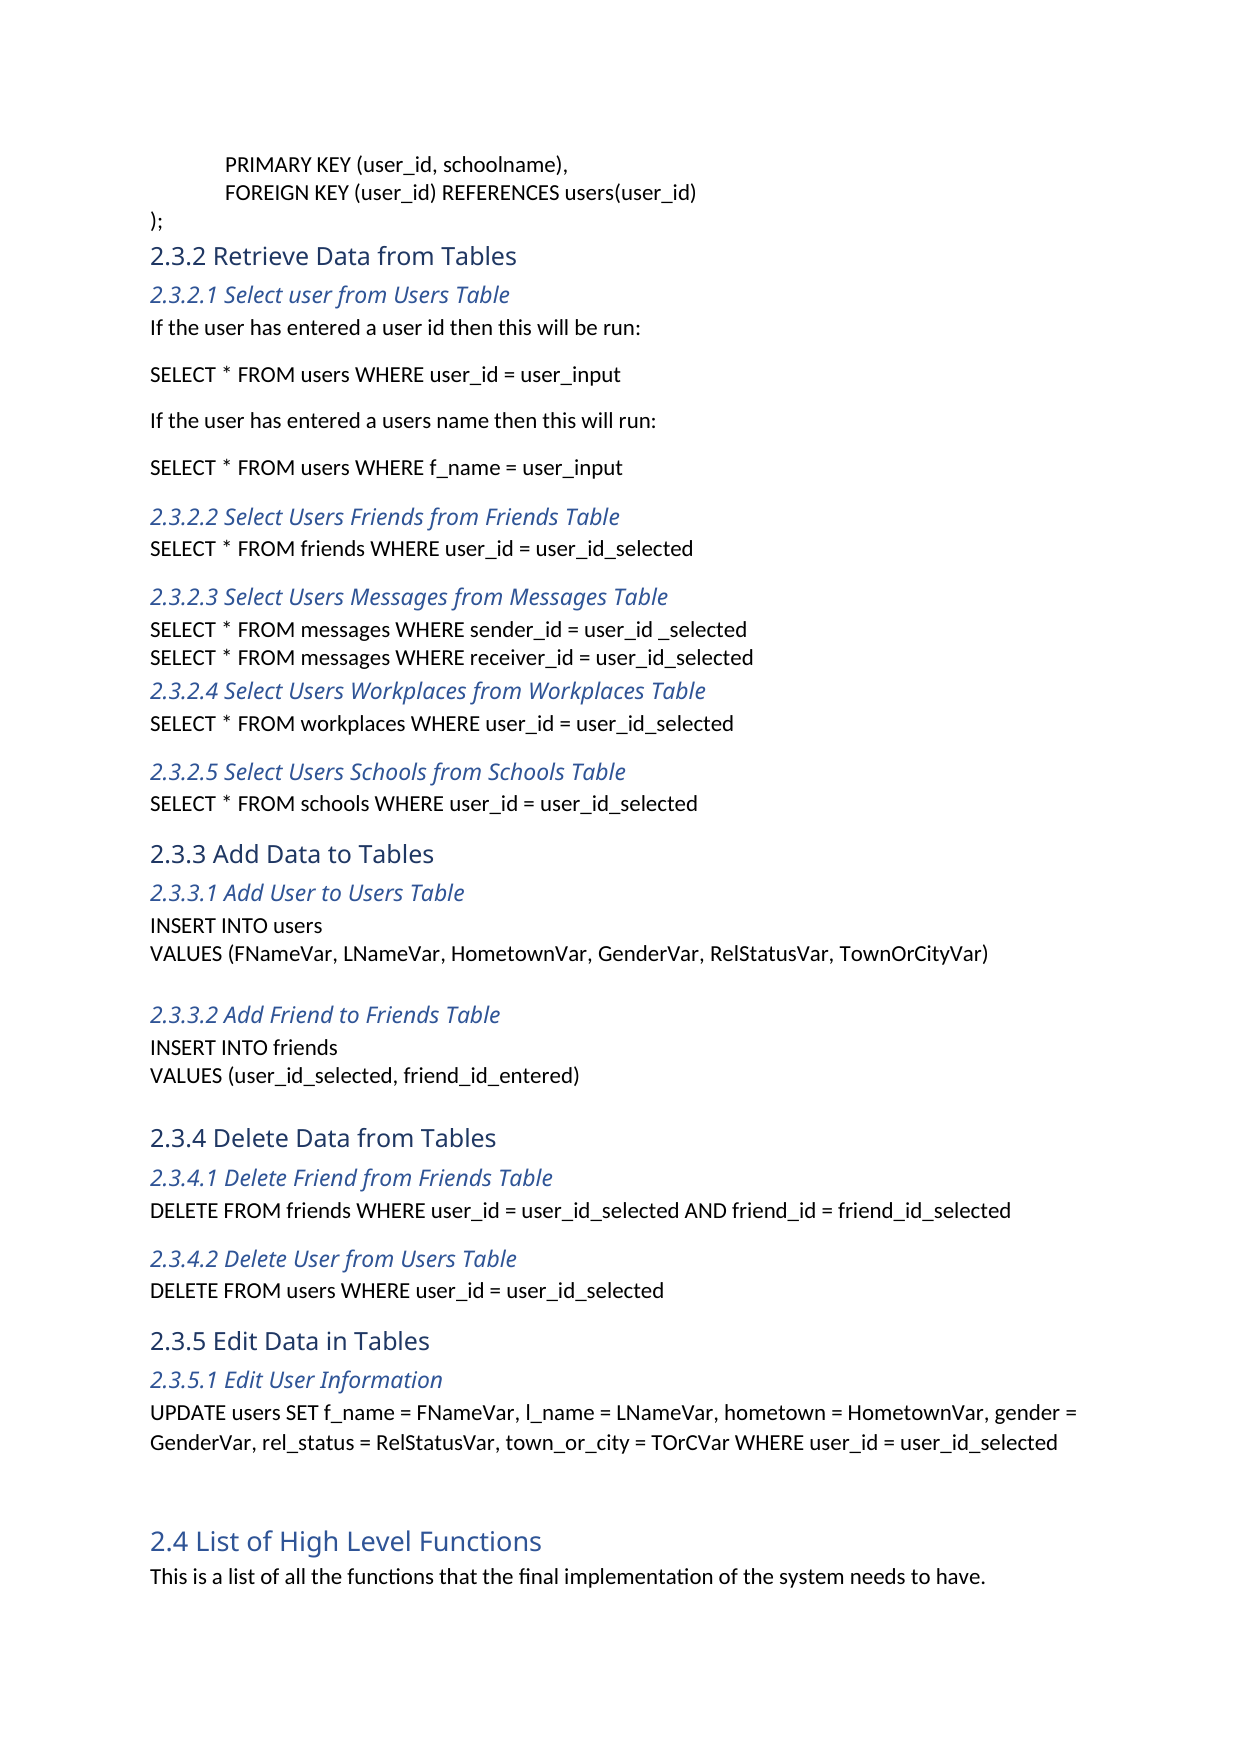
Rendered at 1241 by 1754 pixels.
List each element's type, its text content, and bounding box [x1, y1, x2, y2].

text This is a list of all the functions that the final implementation of the system needs to have. [150, 1562, 1090, 1590]
subtitle 2.3.5.1 Edit User Information [150, 1364, 1090, 1396]
subtitle 2.3.3.1 Add User to Users Table [150, 877, 1090, 908]
subtitle 2.3.2.5 Select Users Schools from Schools Table [150, 756, 1090, 787]
subtitle 2.3.2.1 Select user from Users Table [150, 279, 1090, 310]
text SELECT * FROM friends WHERE user_id = user_id_selected [150, 534, 1090, 562]
subtitle 2.3.2.4 Select Users Workplaces from Workplaces Table [150, 675, 1090, 706]
text INSERT INTO users [150, 911, 1090, 939]
subtitle 2.3.2.3 Select Users Messages from Messages Table [150, 581, 1090, 612]
subtitle 2.3.2 Retrieve Data from Tables [150, 238, 1090, 272]
text DELETE FROM friends WHERE user_id = user_id_selected AND friend_id = friend_id_selected [150, 1196, 1090, 1224]
text VALUES (FNameVar, LNameVar, HometownVar, GenderVar, RelStatusVar, TownOrCityVar) [150, 939, 1090, 967]
text VALUES (user_id_selected, friend_id_entered) [150, 1061, 1090, 1089]
subtitle 2.3.2.2 Select Users Friends from Friends Table [150, 500, 1090, 532]
text INSERT INTO friends [150, 1033, 1090, 1061]
text SELECT * FROM schools WHERE user_id = user_id_selected [150, 789, 1090, 817]
text SELECT * FROM messages WHERE sender_id = user_id _selected [150, 615, 1090, 643]
text SELECT * FROM users WHERE f_name = user_input [150, 453, 1090, 482]
text If the user has entered a user id then this will be run: [150, 313, 1090, 341]
subtitle 2.3.5 Edit Data in Tables [150, 1323, 1090, 1357]
text PRIMARY KEY (user_id, schoolname), [150, 150, 1090, 178]
text SELECT * FROM workplaces WHERE user_id = user_id_selected [150, 709, 1090, 737]
text FOREIGN KEY (user_id) REFERENCES users(user_id) [150, 178, 1090, 206]
text UPDATE users SET f_name = FNameVar, l_name = LNameVar, hometown = HometownVar, gender = GenderVar, rel_status = RelStatusVar, town_or_city = TOrCVar WHERE user_id = user_id_selected [150, 1398, 1090, 1456]
subtitle 2.3.4.1 Delete Friend from Friends Table [150, 1162, 1090, 1193]
text SELECT * FROM messages WHERE receiver_id = user_id_selected [150, 643, 1090, 671]
text DELETE FROM users WHERE user_id = user_id_selected [150, 1276, 1090, 1304]
subtitle 2.4 List of High Level Functions [150, 1522, 1090, 1559]
text If the user has entered a users name then this will run: [150, 407, 1090, 435]
subtitle 2.3.4 Delete Data from Tables [150, 1121, 1090, 1155]
subtitle 2.3.4.2 Delete User from Users Table [150, 1243, 1090, 1274]
text SELECT * FROM users WHERE user_id = user_input [150, 360, 1090, 388]
text ); [150, 206, 1090, 234]
subtitle 2.3.3 Add Data to Tables [150, 836, 1090, 870]
subtitle 2.3.3.2 Add Friend to Friends Table [150, 999, 1090, 1030]
